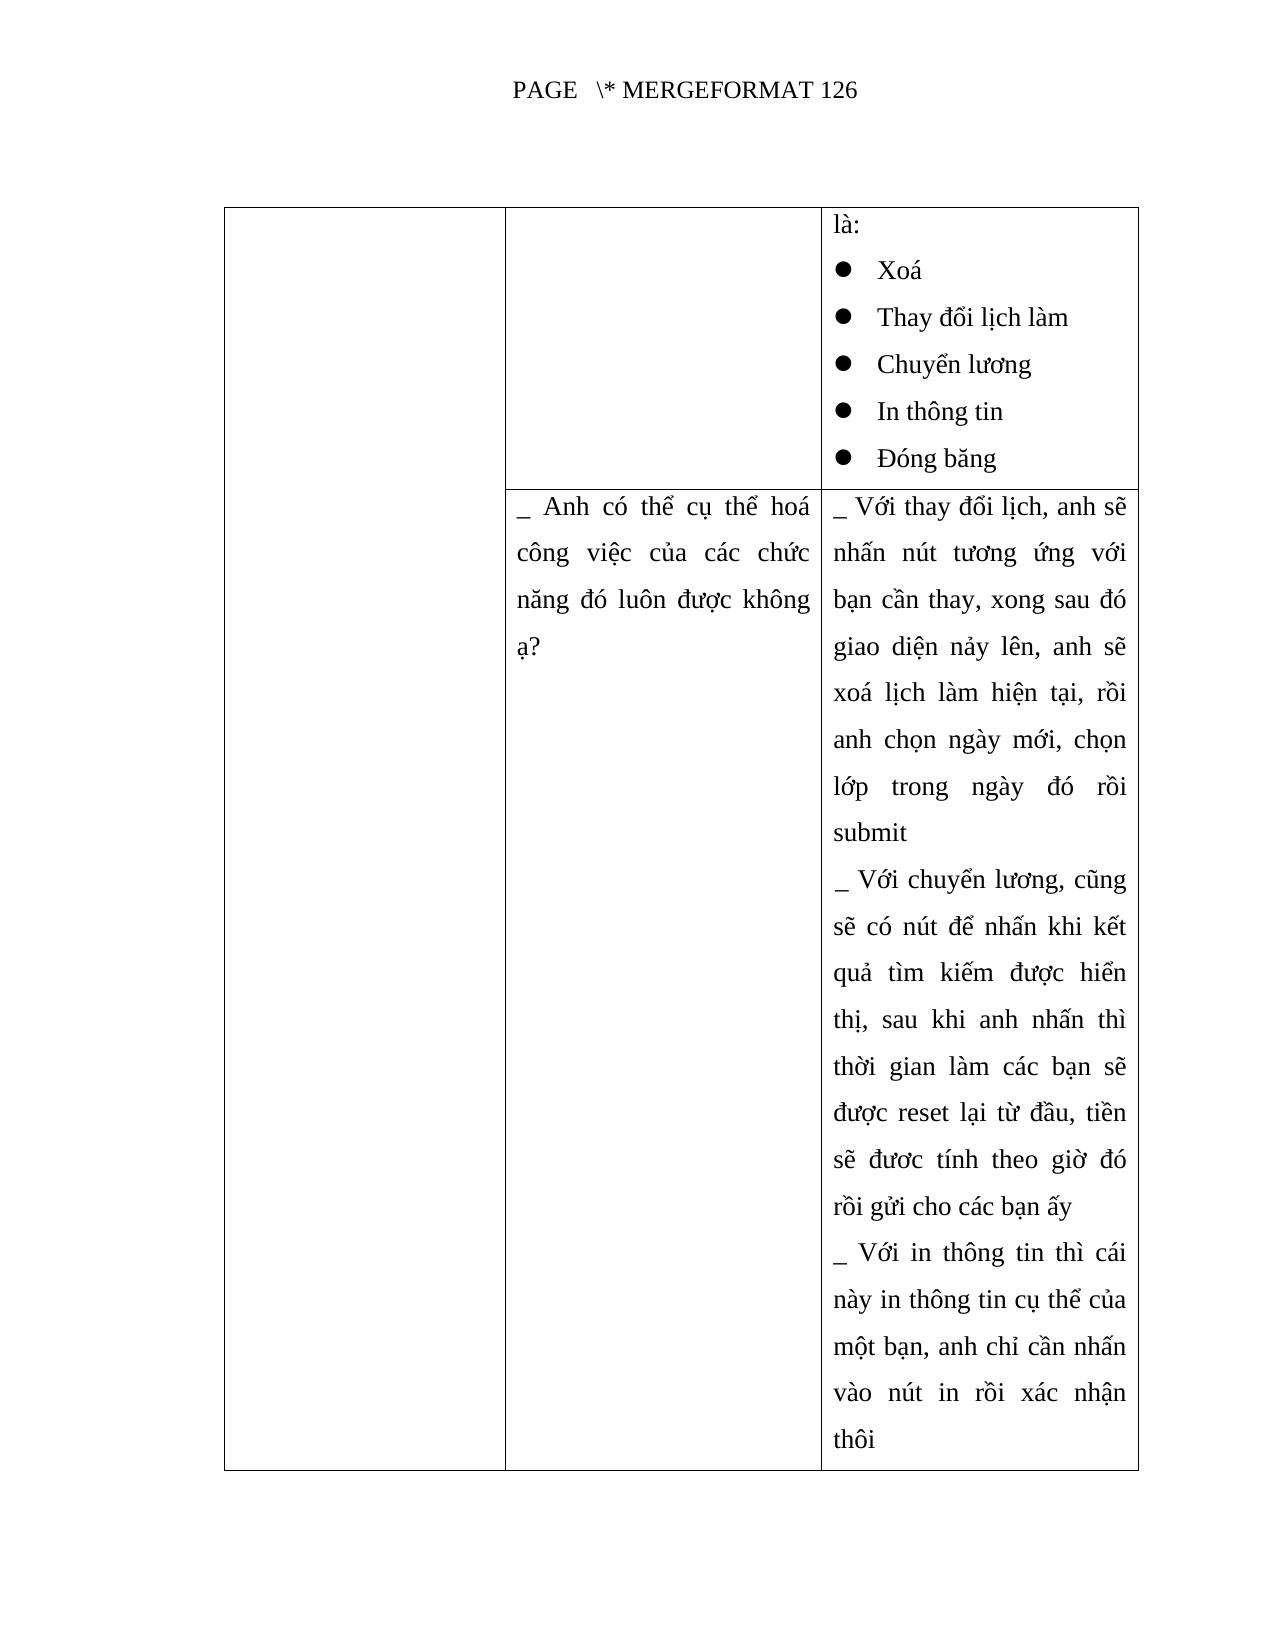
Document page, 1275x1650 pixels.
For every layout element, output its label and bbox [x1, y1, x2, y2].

table_cell [506, 490, 821, 1470]
table_cell [822, 208, 1138, 489]
table_cell [822, 490, 1138, 1470]
table_cell [506, 208, 821, 489]
